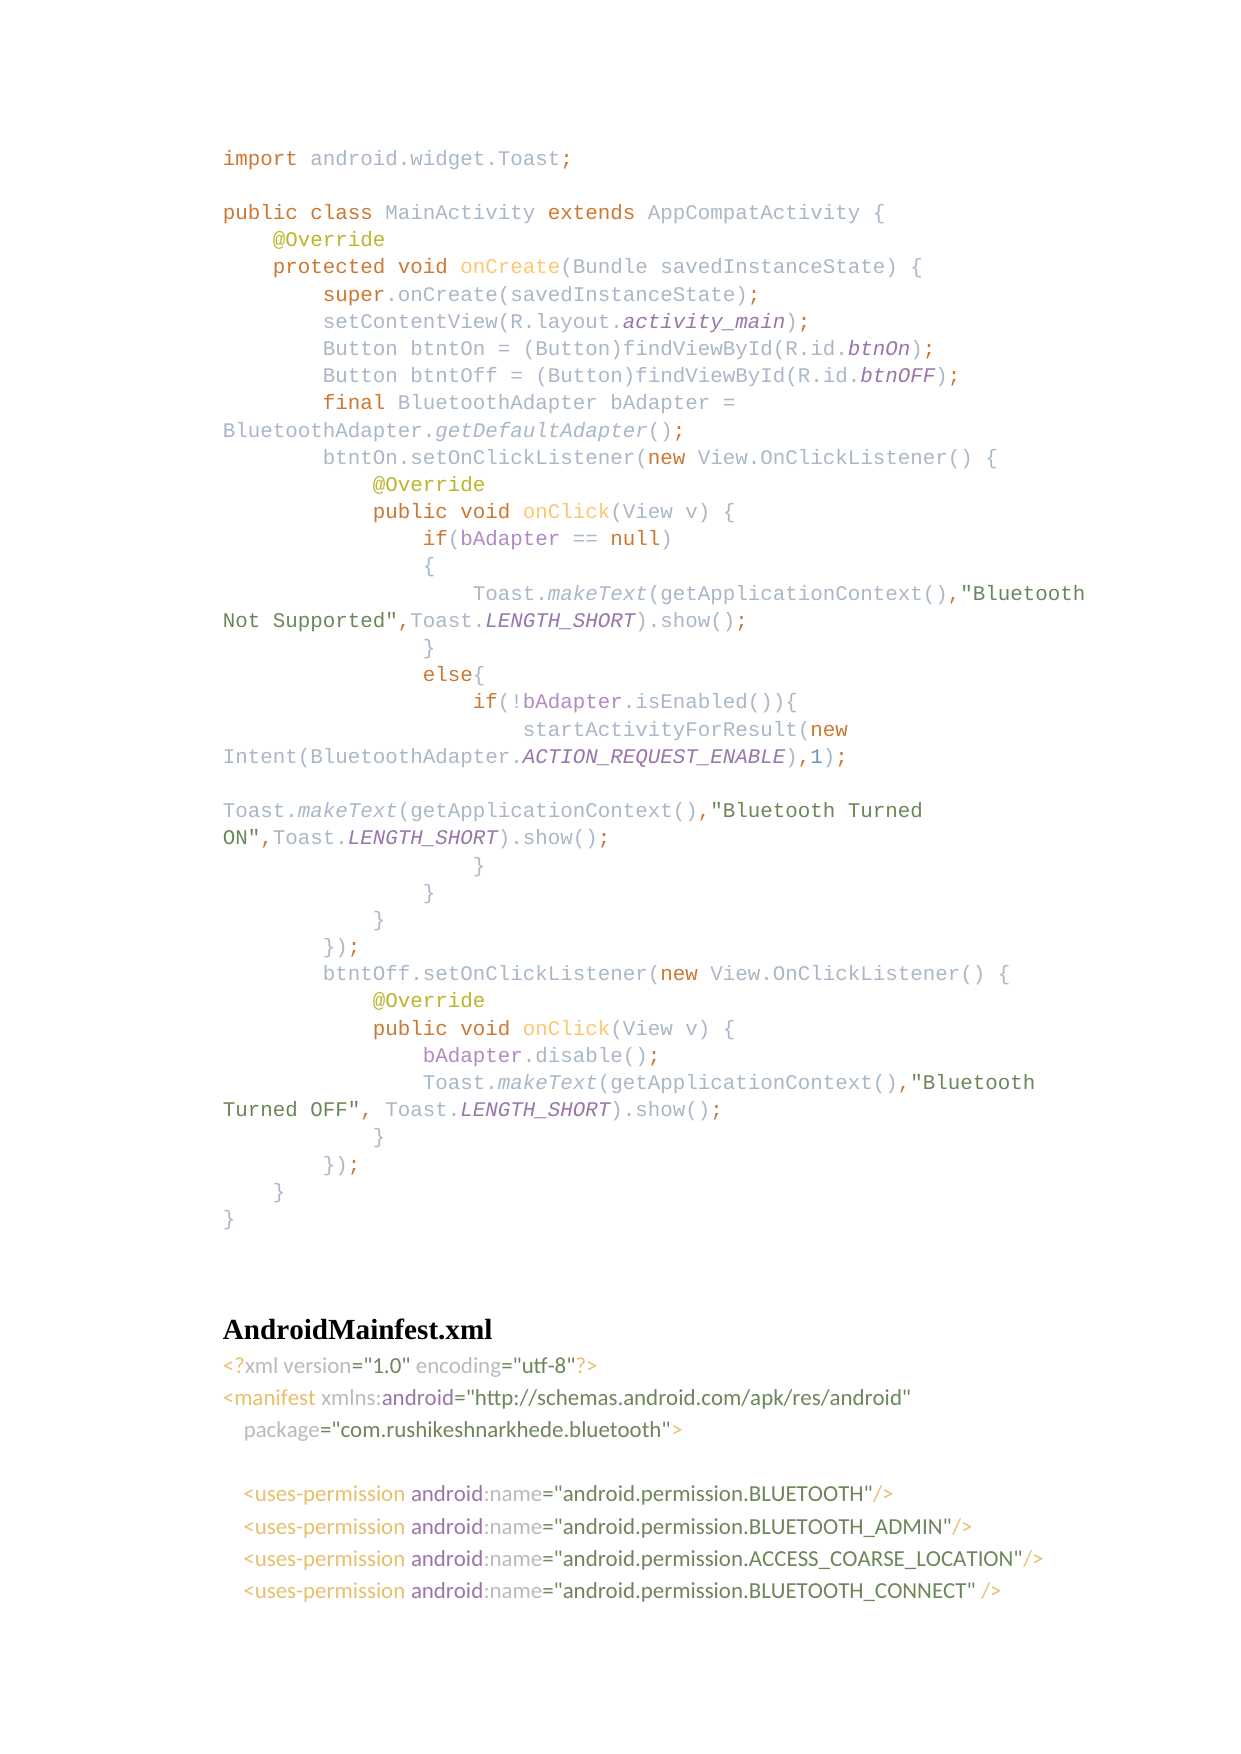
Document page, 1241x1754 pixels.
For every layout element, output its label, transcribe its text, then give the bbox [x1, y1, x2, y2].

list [223, 148, 1092, 1232]
list AndroidMainfest.xml [223, 1312, 1092, 1346]
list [223, 1351, 1092, 1604]
